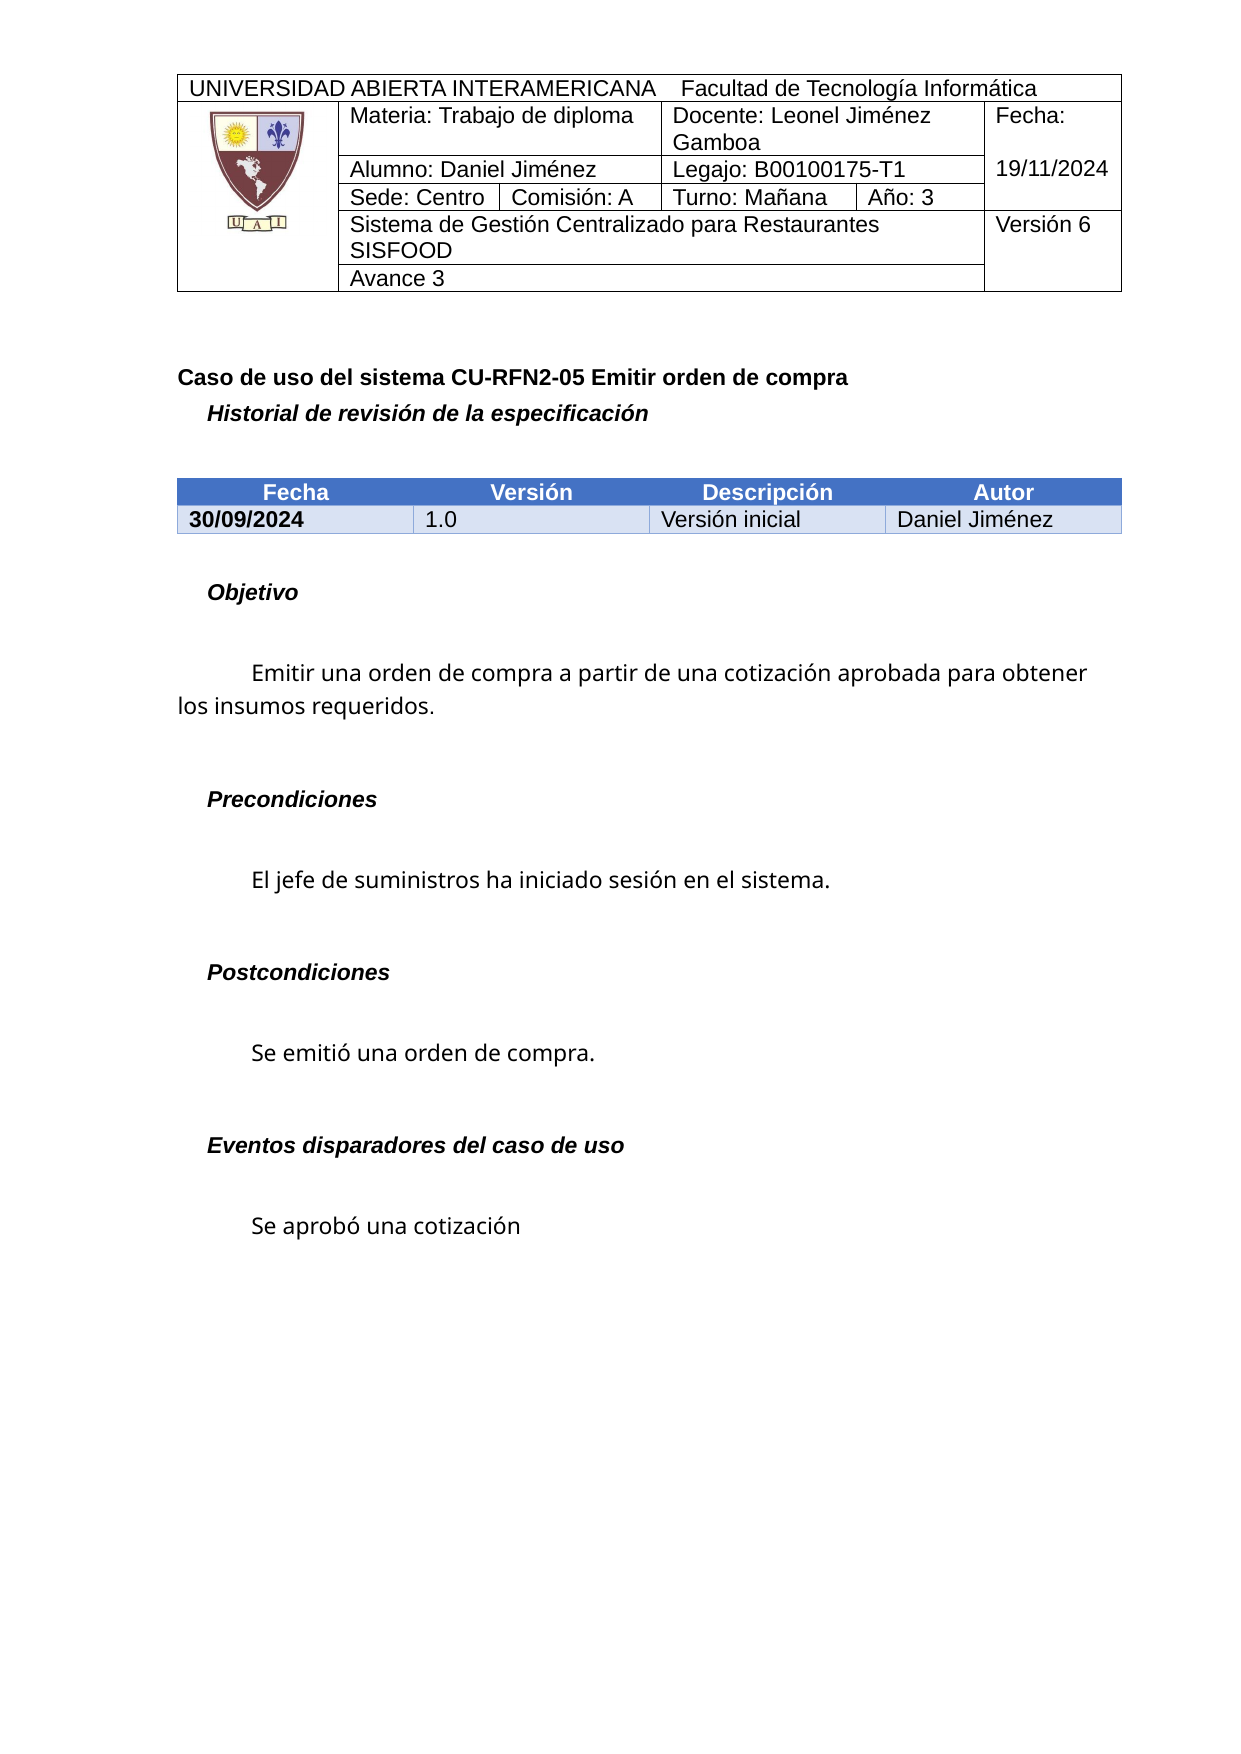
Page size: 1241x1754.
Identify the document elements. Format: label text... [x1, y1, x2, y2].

table_cell 30/09/2024 [178, 506, 413, 533]
picture [188, 102, 327, 236]
subtitle Objetivo [207, 579, 1122, 605]
table_header Autor [886, 479, 1121, 505]
table_header Fecha [178, 479, 413, 505]
subtitle Caso de uso del sistema CU-RFN2-05 Emitir orden de compra [177, 363, 1122, 390]
table_cell 1.0 [414, 506, 649, 533]
text Se aprobó una cotización [177, 1210, 1122, 1241]
table_cell Versión inicial [650, 506, 885, 533]
subtitle Postcondiciones [207, 959, 1122, 985]
text Se emitió una orden de compra. [177, 1037, 1122, 1068]
table_header Descripción [650, 479, 885, 505]
table_cell Daniel Jiménez [886, 506, 1121, 533]
table_header Versión [414, 479, 649, 505]
text El jefe de suministros ha iniciado sesión en el sistema. [177, 863, 1122, 895]
subtitle Historial de revisión de la especificación [207, 400, 1122, 427]
subtitle Eventos disparadores del caso de uso [207, 1132, 1122, 1159]
subtitle Precondiciones [207, 786, 1122, 812]
text Emitir una orden de compra a partir de una cotización aprobada para obtener los insumos requeridos. [177, 657, 1122, 722]
